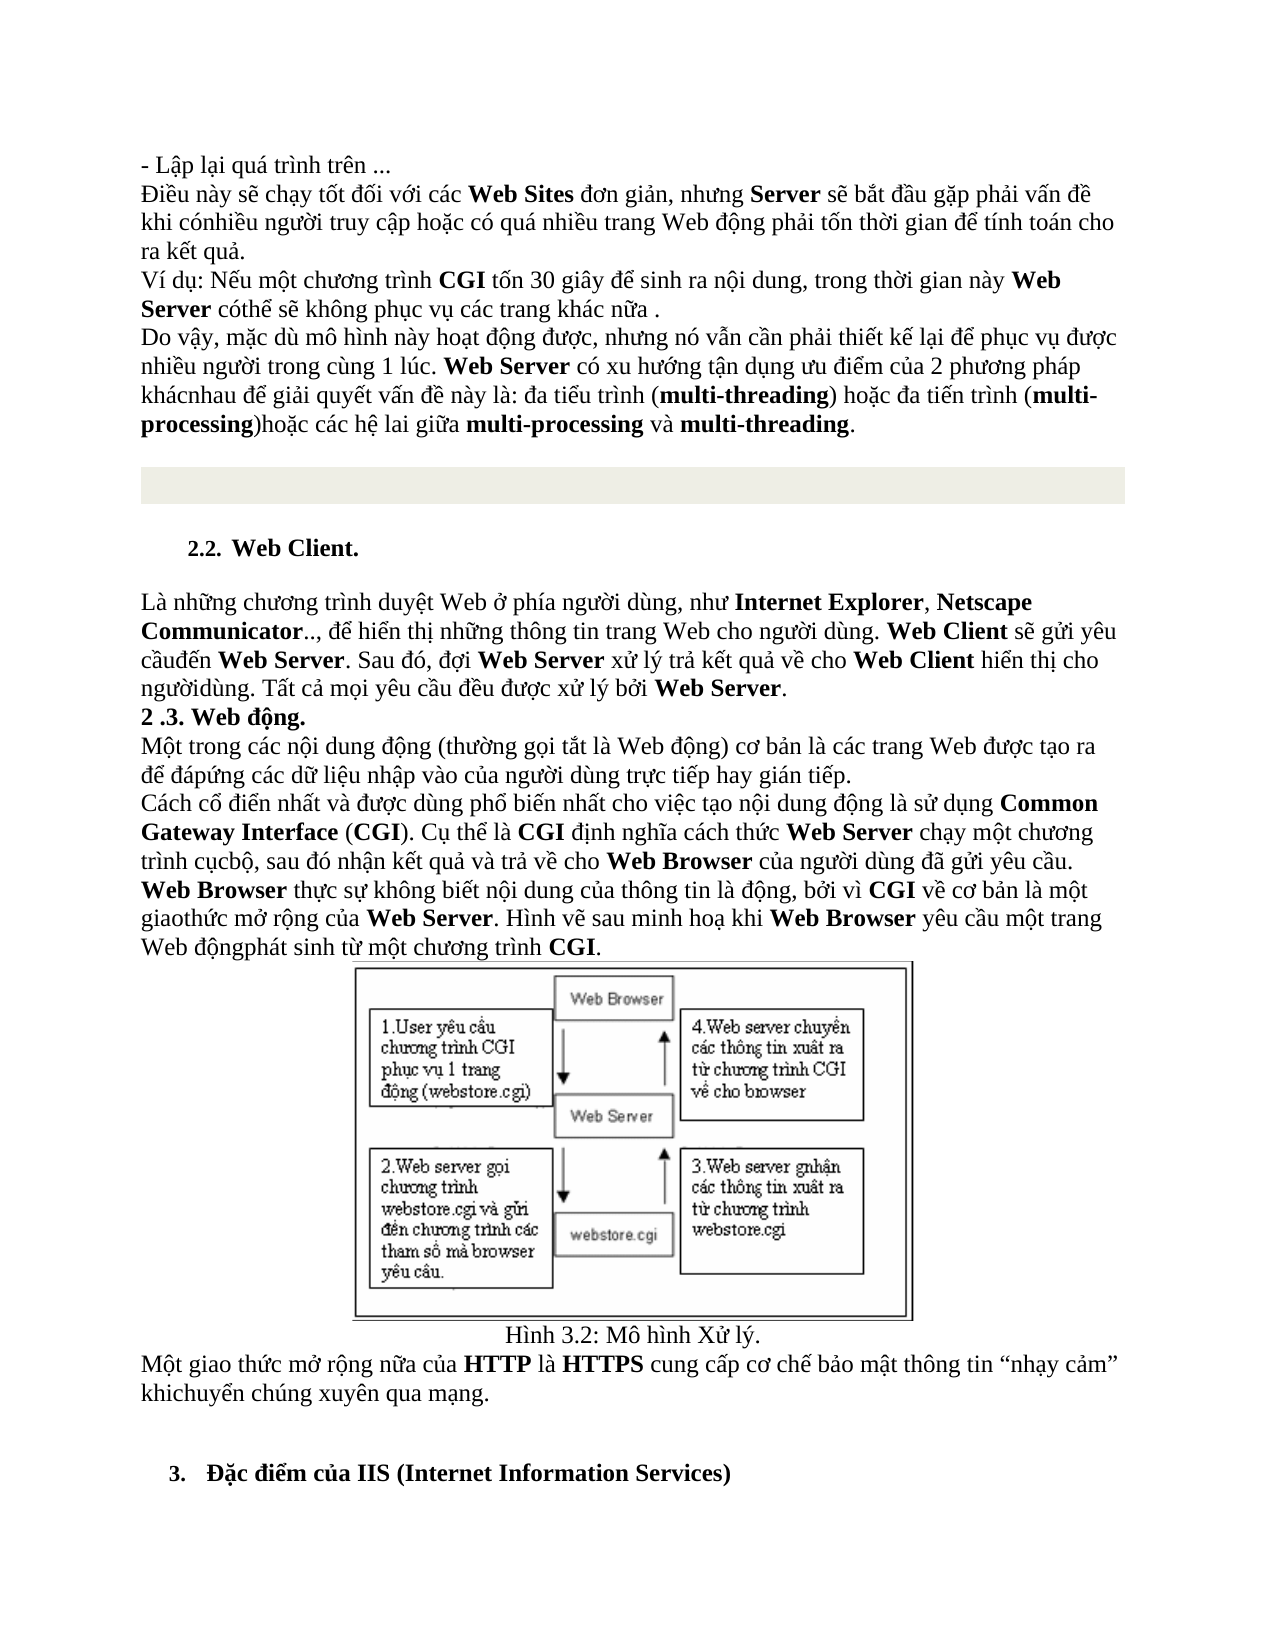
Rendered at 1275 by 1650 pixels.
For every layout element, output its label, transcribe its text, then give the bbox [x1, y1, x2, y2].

text Ví dụ: Nếu một chương trình CGI tốn 30 giây để sinh ra nội dung, trong thời gian này Web Server cóthể sẽ không phục vụ các trang khác nữa . [141, 265, 1125, 322]
list Đặc điểm của IIS (Internet Information Services) [169, 1458, 1125, 1486]
text Điều này sẽ chạy tốt đối với các Web Sites đơn giản, nhưng Server sẽ bắt đầu gặp phải vấn đề khi cónhiều người truy cập hoặc có quá nhiều trang Web động phải tốn thời gian để tính toán cho ra kết quả. [141, 179, 1125, 265]
text Web Browser thực sự không biết nội dung của thông tin là động, bởi vì CGI về cơ bản là một giaothức mở rộng của Web Server. Hình vẽ sau minh hoạ khi Web Browser yêu cầu một trang Web độngphát sinh từ một chương trình CGI. [141, 875, 1125, 961]
text Là những chương trình duyệt Web ở phía người dùng, như Internet Explorer, Netscape [141, 587, 1125, 616]
list Web Client. [187, 533, 1125, 562]
text - Lập lại quá trình trên ... [141, 150, 1125, 179]
text Một giao thức mở rộng nữa của HTTP là HTTPS cung cấp cơ chế bảo mật thông tin “nhạy cảm” khichuyển chúng xuyên qua mạng. [141, 1349, 1125, 1407]
text Hình 3.2: Mô hình Xử lý. [141, 1320, 1125, 1349]
text Do vậy, mặc dù mô hình này hoạt động được, nhưng nó vẫn cần phải thiết kế lại để phục vụ được [141, 322, 1125, 351]
text Communicator.., để hiển thị những thông tin trang Web cho người dùng. Web Client sẽ gửi yêu cầuđến Web Server. Sau đó, đợi Web Server xử lý trả kết quả về cho Web Client hiển thị cho ngườidùng. Tất cả mọi yêu cầu đều được xử lý bởi Web Server. [141, 616, 1125, 702]
text Cách cổ điển nhất và được dùng phổ biến nhất cho việc tạo nội dung động là sử dụng Common [141, 788, 1125, 817]
text Một trong các nội dung động (thường gọi tắt là Web động) cơ bản là các trang Web được tạo ra để đápứng các dữ liệu nhập vào của người dùng trực tiếp hay gián tiếp. [141, 731, 1125, 788]
text nhiều người trong cùng 1 lúc. Web Server có xu hướng tận dụng ưu điểm của 2 phương pháp khácnhau để giải quyết vấn đề này là: đa tiểu trình (multi-threading) hoặc đa tiến trình (multi-processing)hoặc các hệ lai giữa multi-processing và multi-threading. [141, 351, 1125, 437]
text Gateway Interface (CGI). Cụ thể là CGI định nghĩa cách thức Web Server chạy một chương trình cụcbộ, sau đó nhận kết quả và trả về cho Web Browser của người dùng đã gửi yêu cầu. [141, 817, 1125, 875]
text 2 .3. Web động. [141, 702, 1125, 731]
